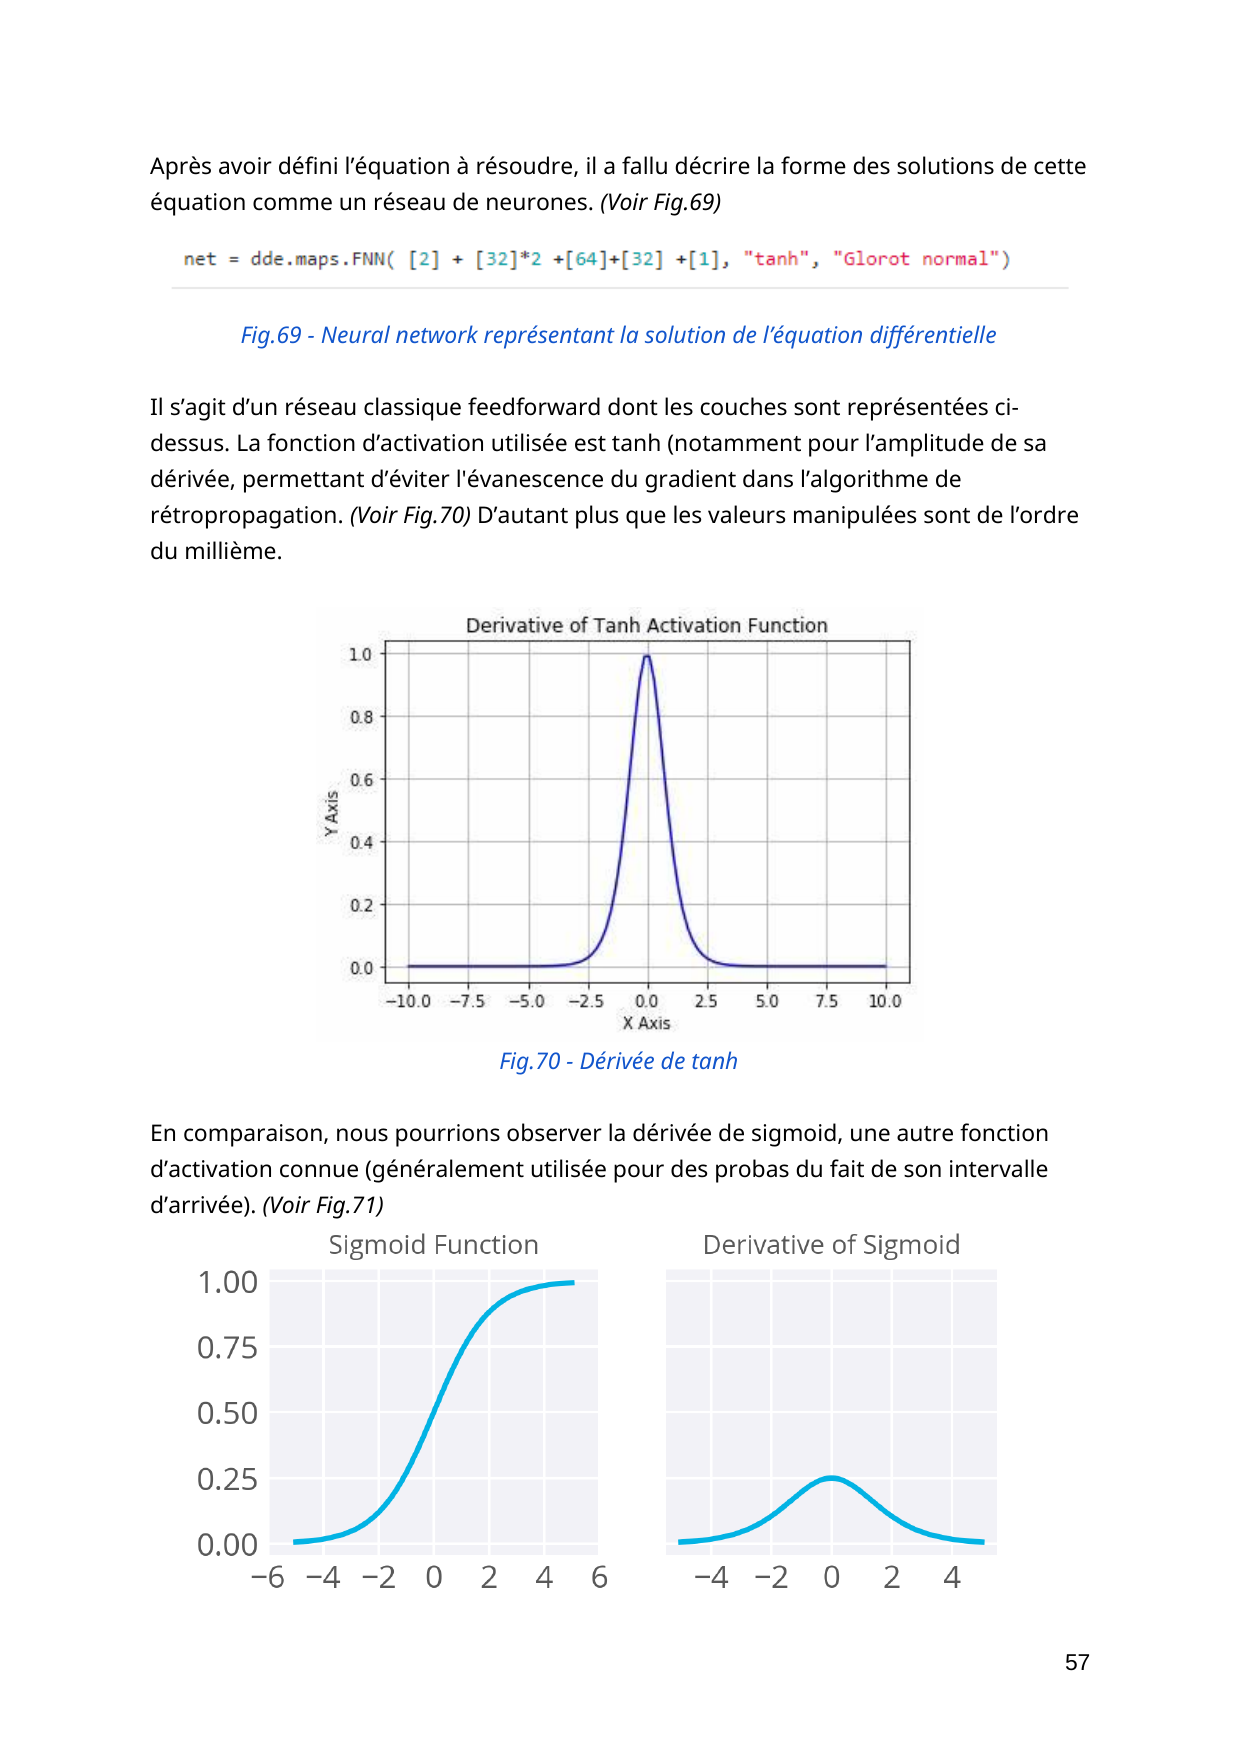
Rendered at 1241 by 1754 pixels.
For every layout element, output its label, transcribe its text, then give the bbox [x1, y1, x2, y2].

picture [150, 1225, 1091, 1602]
picture [171, 221, 1069, 316]
picture [316, 607, 924, 1042]
text Après avoir défini l’équation à résoudre, il a fallu décrire la forme des solutions de cette équation comme un réseau de neurones. (Voir Fig.69) [150, 150, 1090, 217]
text Fig.69 - Neural network représentant la solution de l’équation différentielle [150, 319, 1090, 351]
text En comparaison, nous pourrions observer la dérivée de sigmoid, une autre fonction d’activation connue (généralement utilisée pour des probas du fait de son intervalle d’arrivée). (Voir Fig.71) [150, 1117, 1090, 1220]
text Fig.70 - Dérivée de tanh [150, 1045, 1090, 1076]
text Il s’agit d’un réseau classique feedforward dont les couches sont représentées ci-dessus. La fonction d’activation utilisée est tanh (notamment pour l’amplitude de sa dérivée, permettant d’éviter l'évanescence du gradient dans l’algorithme de rétropropagation. (Voir Fig.70) D’autant plus que les valeurs manipulées sont de l’ordre du millième. [150, 391, 1090, 566]
